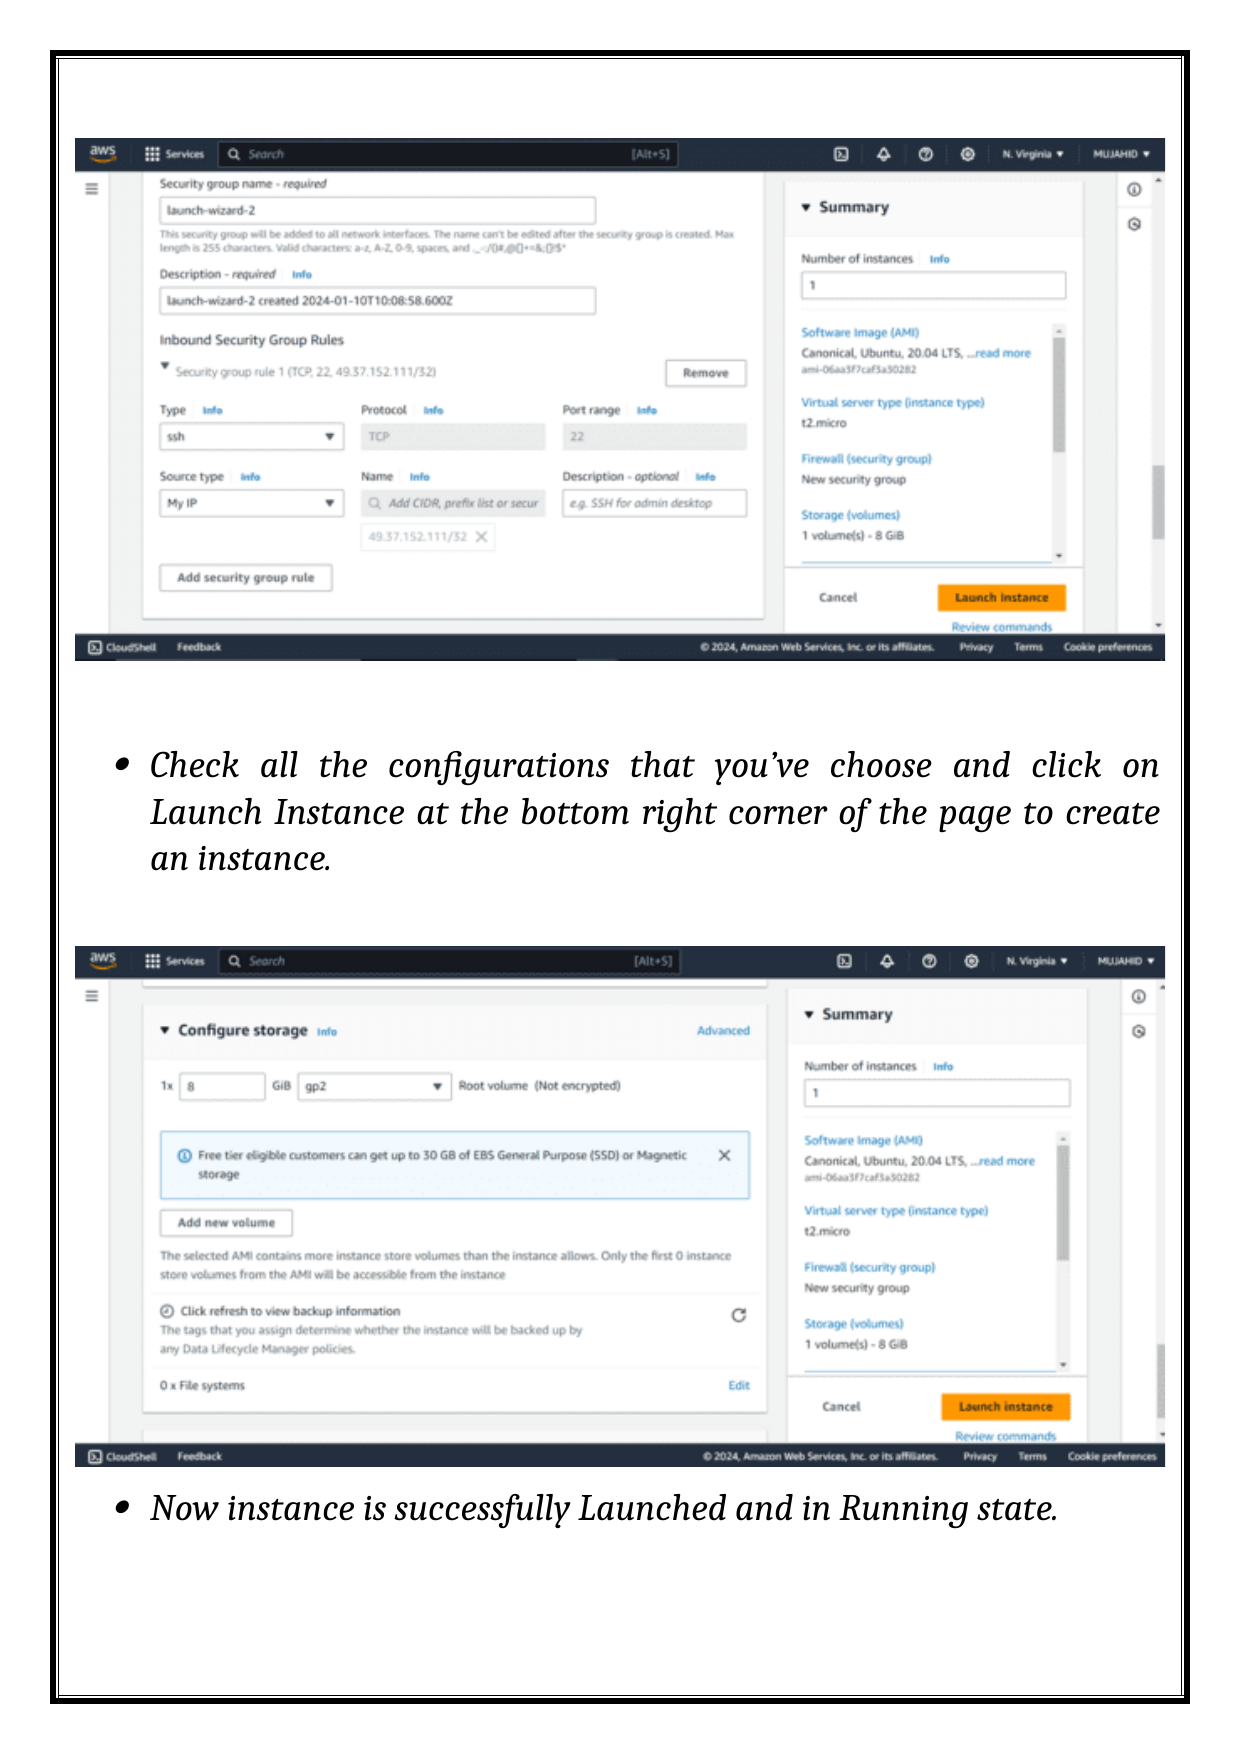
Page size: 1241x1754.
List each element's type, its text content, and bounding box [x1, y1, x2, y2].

picture [75, 138, 1166, 661]
list Check all the configurations that you’ve choose and click on Launch Instance at the bottom right corner of the page to create an instance. [112, 744, 1165, 880]
list Now instance is successfully Launched and in Running state. [112, 1487, 1165, 1530]
picture [75, 946, 1166, 1467]
